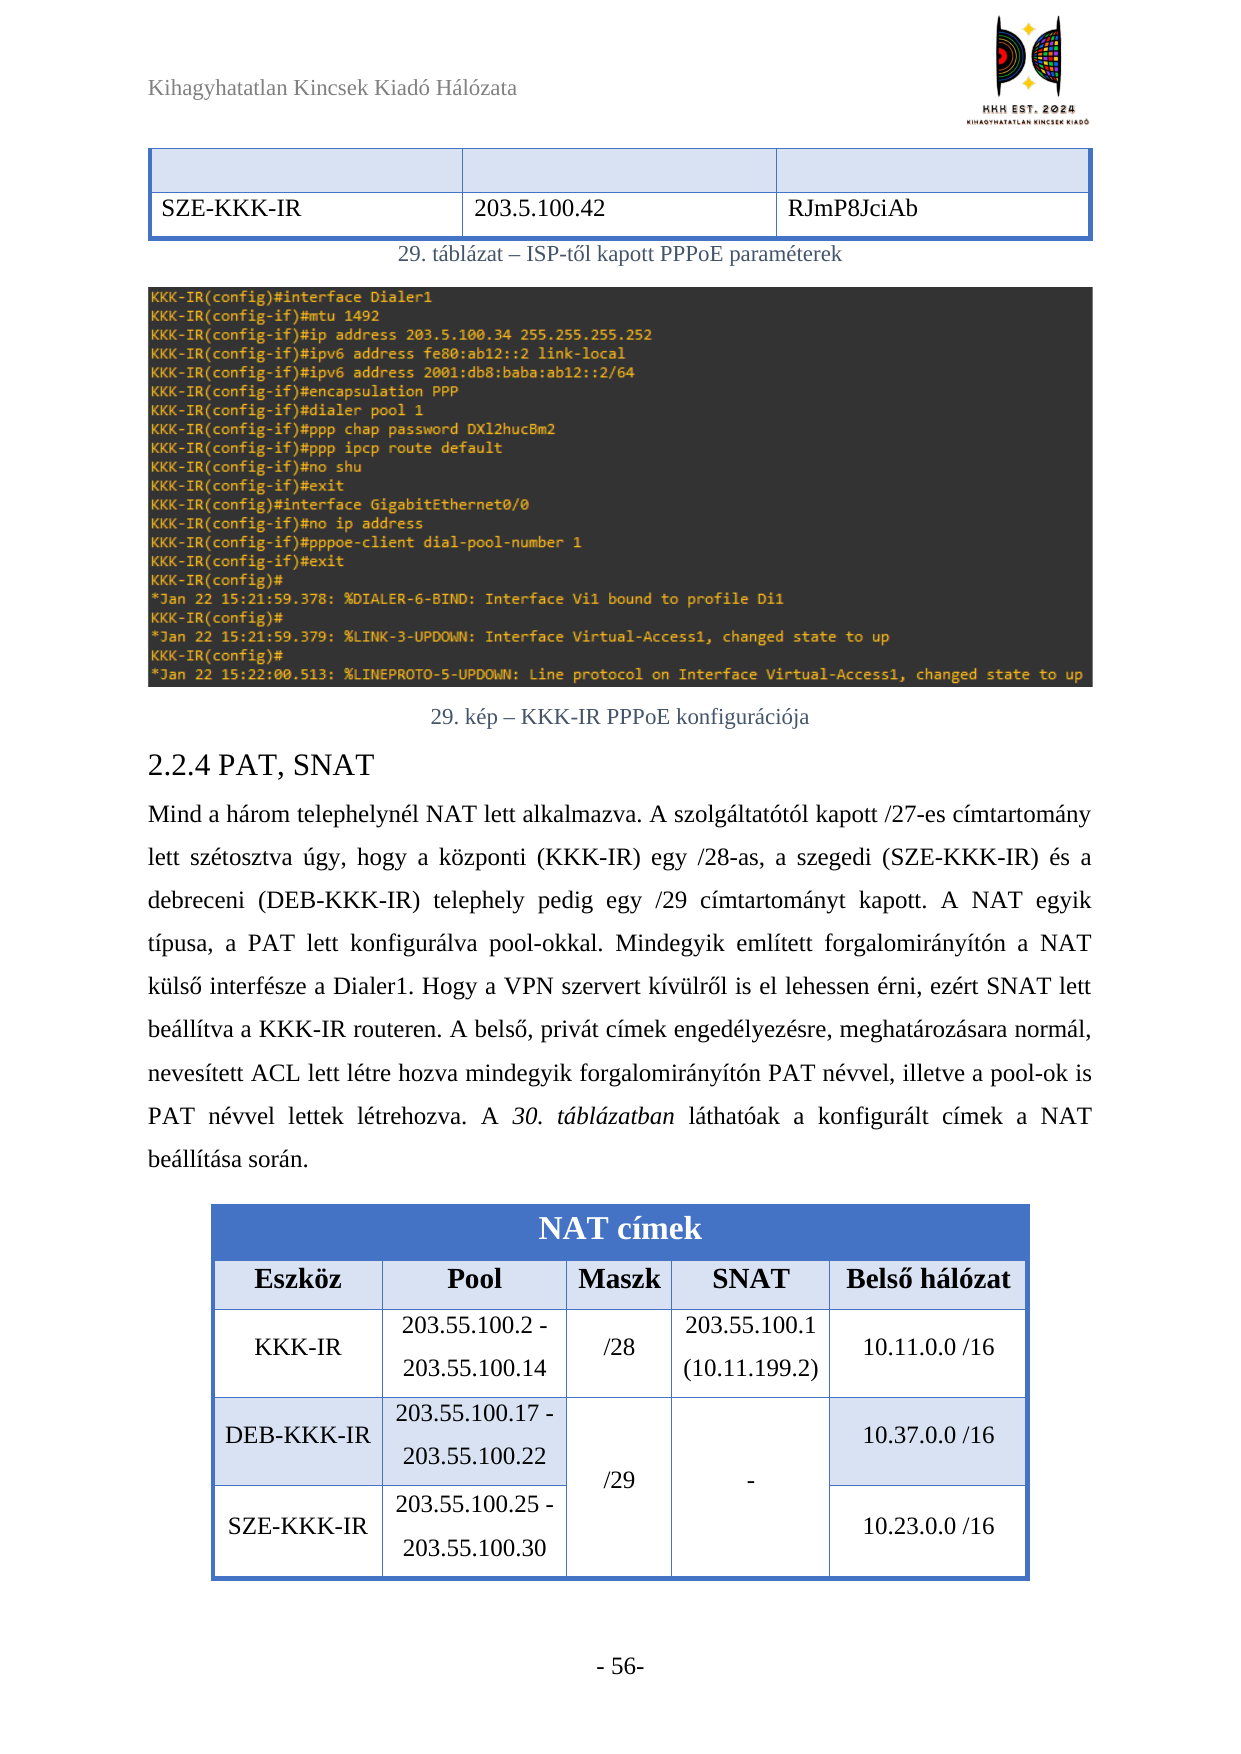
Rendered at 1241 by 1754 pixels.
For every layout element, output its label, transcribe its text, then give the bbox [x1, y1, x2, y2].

text 29. kép – KKK-IR PPPoE konfigurációja [148, 703, 1093, 730]
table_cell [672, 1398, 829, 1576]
text 2.2.4 PAT, SNAT [148, 746, 1093, 782]
picture [958, 4, 1094, 130]
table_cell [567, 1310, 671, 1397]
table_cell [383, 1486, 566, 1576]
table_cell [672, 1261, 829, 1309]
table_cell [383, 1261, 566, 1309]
text 29. táblázat – ISP-től kapott PPPoE paraméterek [148, 241, 1093, 267]
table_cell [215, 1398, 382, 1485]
text Mind a három telephelynél NAT lett alkalmazva. A szolgáltatótól kapott /27-es címtartomány lett szétosztva úgy, hogy a központi (KKK-IR) egy /28-as, a szegedi (SZE-KKK-IR) és a debreceni (DEB-KKK-IR) telephely pedig egy /29 címtartományt kapott. A NAT egyik típusa, a PAT lett konfigurálva pool-okkal. Mindegyik említett forgalomirányítón a NAT külső interfésze a Dialer1. Hogy a VPN szervert kívülről is el lehessen érni, ezért SNAT lett beállítva a KKK-IR routeren. A belső, privát címek engedélyezésre, meghatározásara normál, nevesített ACL lett létre hozva mindegyik forgalomirányítón PAT névvel, illetve a pool-ok is PAT névvel lettek létrehozva. A 30. táblázatban láthatóak a konfigurált címek a NAT beállítása során. [148, 799, 1093, 1173]
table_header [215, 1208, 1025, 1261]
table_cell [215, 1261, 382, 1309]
picture [147, 287, 1093, 687]
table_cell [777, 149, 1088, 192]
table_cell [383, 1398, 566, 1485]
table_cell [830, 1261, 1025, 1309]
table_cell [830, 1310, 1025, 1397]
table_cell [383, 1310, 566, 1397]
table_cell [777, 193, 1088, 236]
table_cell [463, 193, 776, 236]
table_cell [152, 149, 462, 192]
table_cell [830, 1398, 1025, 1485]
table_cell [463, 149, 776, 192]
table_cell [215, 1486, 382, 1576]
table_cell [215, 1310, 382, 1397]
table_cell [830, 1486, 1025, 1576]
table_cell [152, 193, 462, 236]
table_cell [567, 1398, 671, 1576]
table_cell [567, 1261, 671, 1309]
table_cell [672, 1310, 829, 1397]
